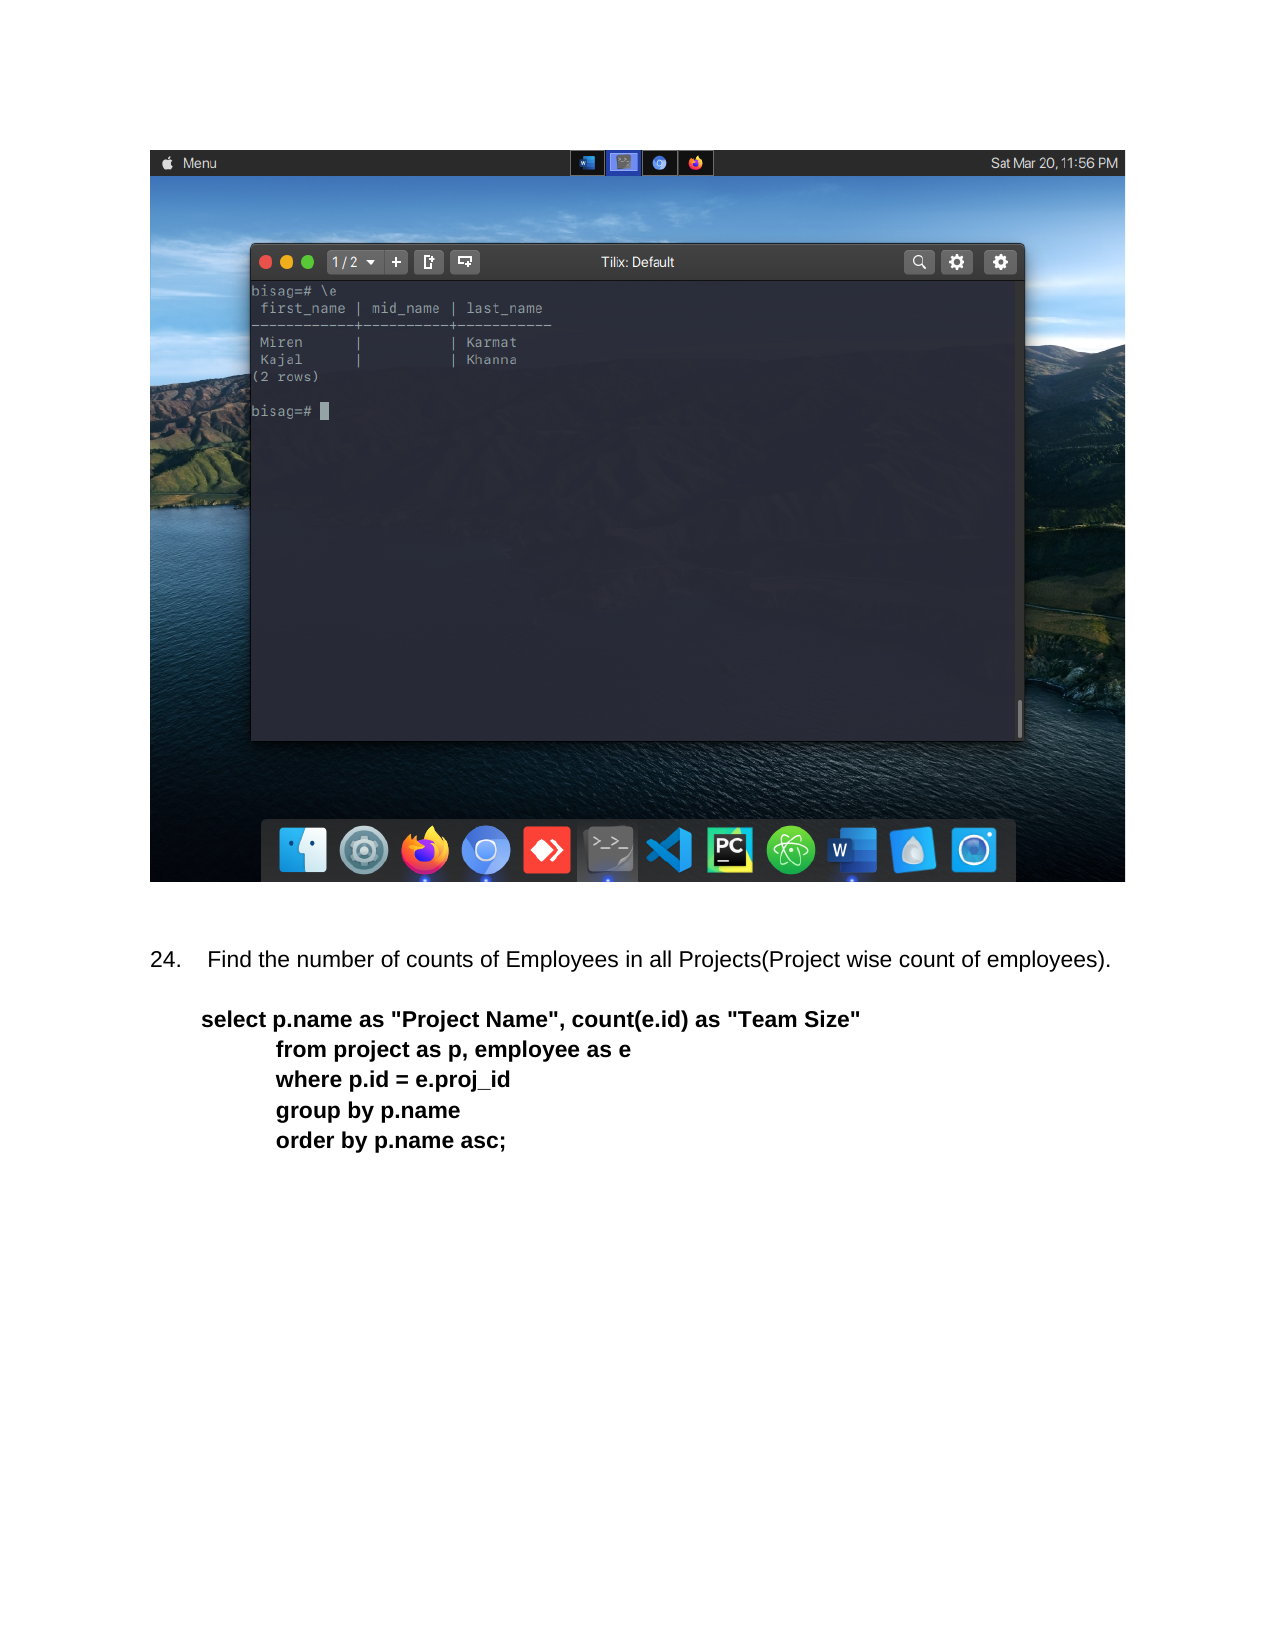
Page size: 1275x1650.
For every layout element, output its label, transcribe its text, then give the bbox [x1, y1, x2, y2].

picture [150, 150, 1125, 882]
text order by p.name asc; [225, 1127, 1125, 1153]
text group by p.name [225, 1097, 1125, 1123]
text from project as p, employee as e [225, 1036, 1125, 1062]
text where p.id = e.proj_id [225, 1066, 1125, 1093]
text 24. Find the number of counts of Employees in all Projects(Project wise count of employees). [150, 946, 1125, 972]
text select p.name as "Project Name", count(e.id) as "Team Size" [150, 1006, 1125, 1032]
